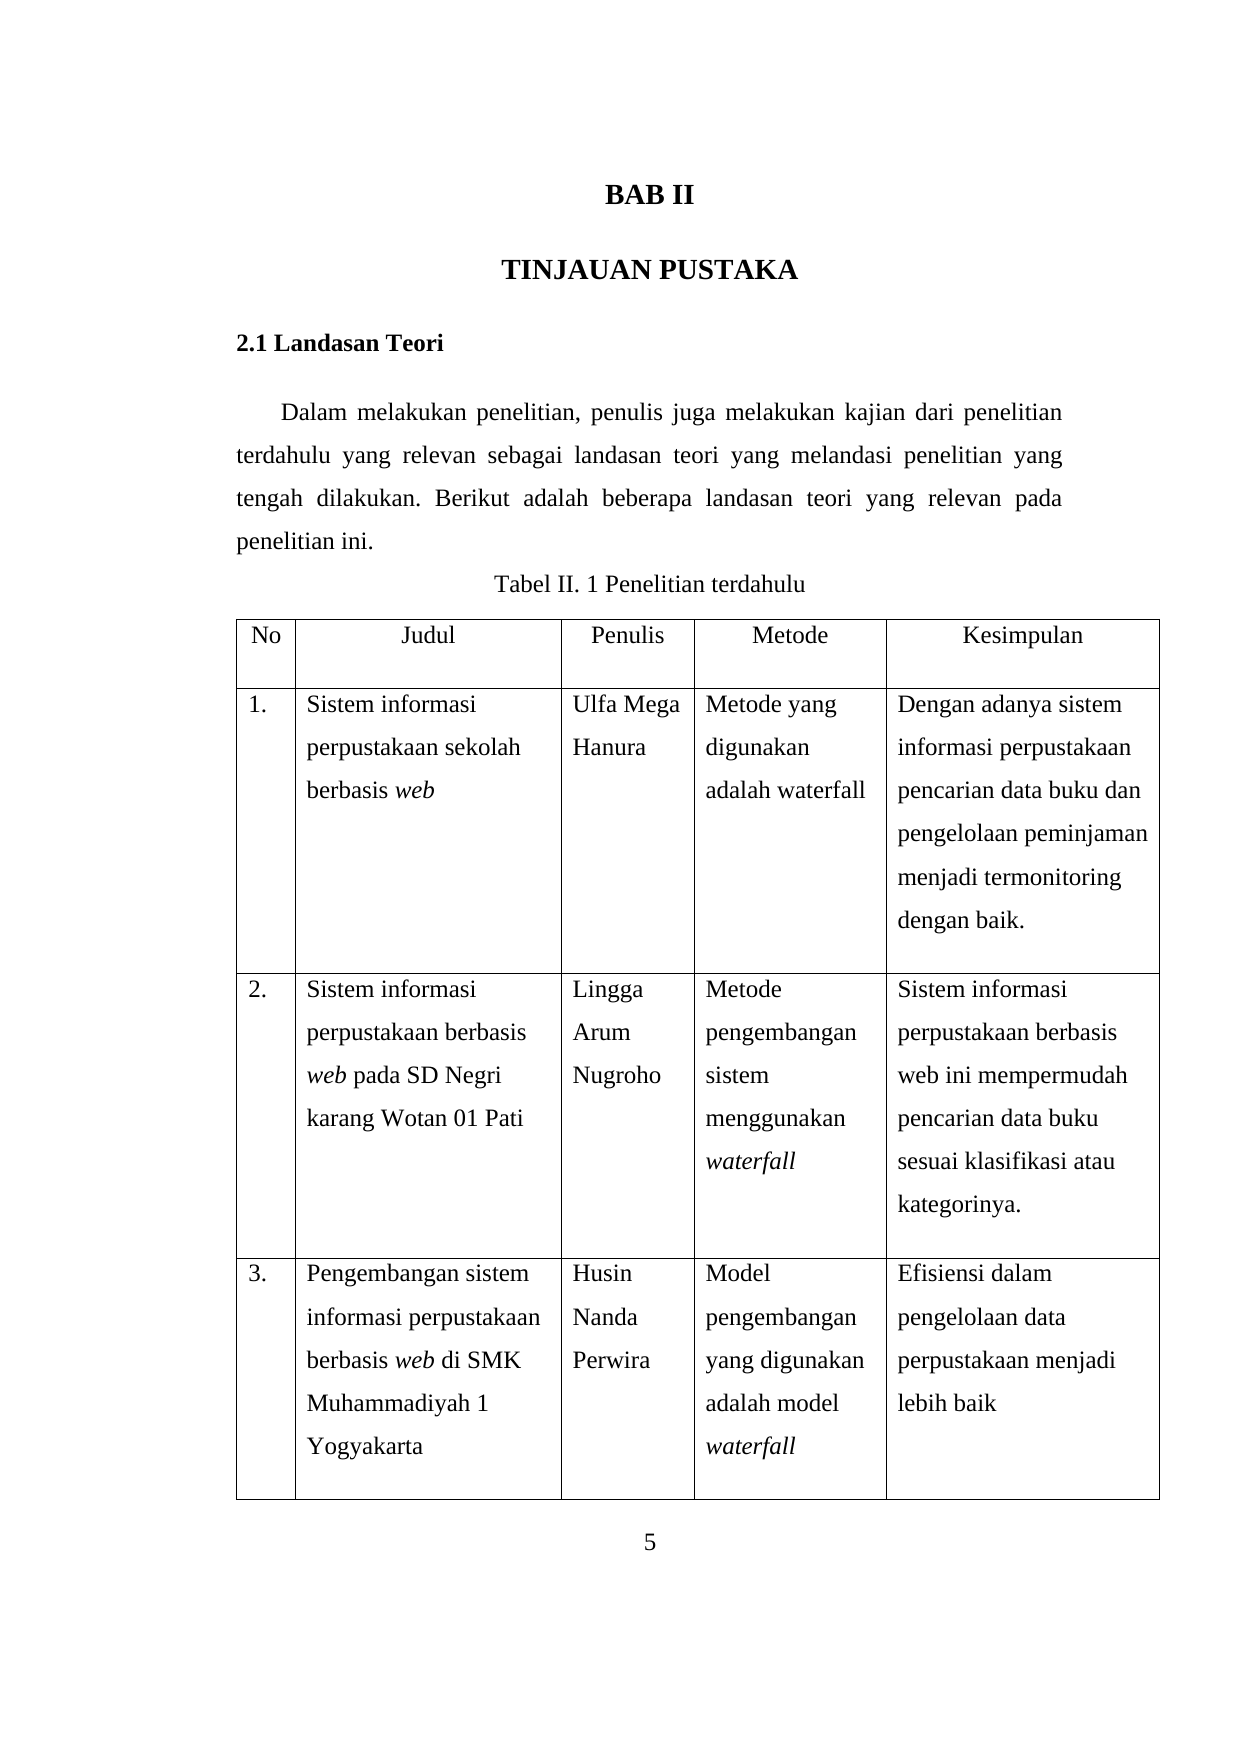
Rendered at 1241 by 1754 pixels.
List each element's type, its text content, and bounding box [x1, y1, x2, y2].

table_cell Husin Nanda Perwira [562, 1259, 694, 1499]
table_cell Metode yang digunakan adalah waterfall [695, 689, 886, 973]
table_cell 2. [237, 974, 295, 1257]
table_cell Sistem informasi perpustakaan sekolah berbasis web [296, 689, 561, 973]
table_header Penulis [562, 620, 694, 688]
table_cell Model pengembangan yang digunakan adalah model waterfall [695, 1259, 886, 1499]
table_cell Metode pengembangan sistem menggunakan waterfall [695, 974, 886, 1257]
text Dalam melakukan penelitian, penulis juga melakukan kajian dari penelitian terdahulu yang relevan sebagai landasan teori yang melandasi penelitian yang tengah dilakukan. Berikut adalah beberapa landasan teori yang relevan pada penelitian ini. [236, 397, 1063, 555]
table_cell Lingga Arum Nugroho [562, 974, 694, 1257]
subtitle TINJAUAN PUSTAKA [236, 252, 1063, 286]
table_cell Pengembangan sistem informasi perpustakaan berbasis web di SMK Muhammadiyah 1 Yogyakarta [296, 1259, 561, 1499]
text Tabel II. 1 Penelitian terdahulu [236, 569, 1063, 598]
table_cell Efisiensi dalam pengelolaan data perpustakaan menjadi lebih baik [887, 1259, 1159, 1499]
table_header Judul [296, 620, 561, 688]
table_cell 3. [237, 1259, 295, 1499]
table_cell Sistem informasi perpustakaan berbasis web ini mempermudah pencarian data buku sesuai klasifikasi atau kategorinya. [887, 974, 1159, 1257]
table_cell Dengan adanya sistem informasi perpustakaan pencarian data buku dan pengelolaan peminjaman menjadi termonitoring dengan baik. [887, 689, 1159, 973]
table_cell Sistem informasi perpustakaan berbasis web pada SD Negri karang Wotan 01 Pati [296, 974, 561, 1257]
table_cell Ulfa Mega Hanura [562, 689, 694, 973]
subtitle BAB II [236, 177, 1063, 211]
table_header Kesimpulan [887, 620, 1159, 688]
table_header Metode [695, 620, 886, 688]
table_cell 1. [237, 689, 295, 973]
table_header No [237, 620, 295, 688]
subtitle 2.1 Landasan Teori [236, 328, 1052, 357]
